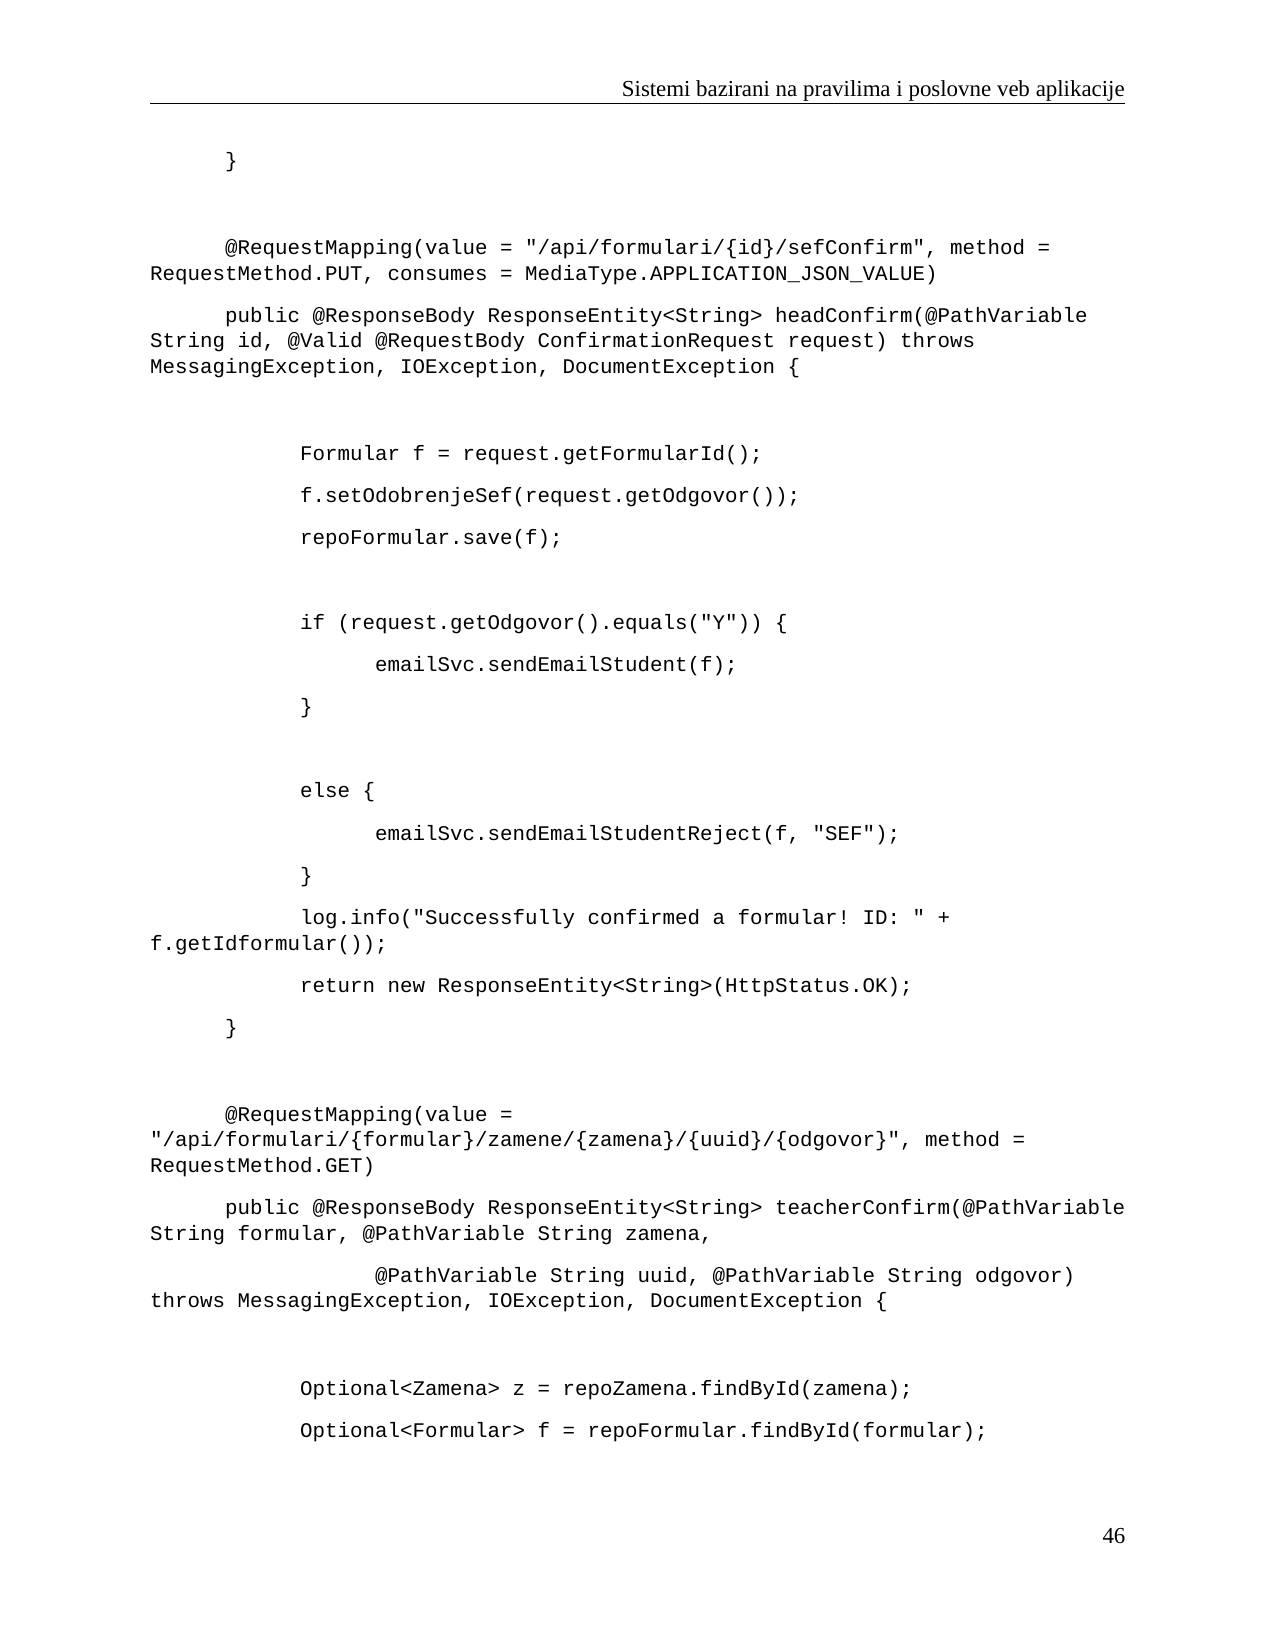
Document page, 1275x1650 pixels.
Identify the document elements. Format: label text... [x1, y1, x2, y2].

text } [150, 696, 1125, 720]
text return new ResponseEntity<String>(HttpStatus.OK); [150, 975, 1125, 998]
text log.info("Successfully confirmed a formular! ID: " + f.getIdformular()); [150, 907, 1125, 956]
text public @ResponseBody ResponseEntity<String> headConfirm(@PathVariable String id, @Valid @RequestBody ConfirmationRequest request) throws MessagingException, IOException, DocumentException { [150, 305, 1125, 379]
text emailSvc.sendEmailStudentReject(f, "SEF"); [150, 823, 1125, 846]
text else { [150, 780, 1125, 804]
text emailSvc.sendEmailStudent(f); [150, 654, 1125, 677]
text } [150, 865, 1125, 888]
text } [150, 1017, 1125, 1041]
text } [150, 150, 1125, 174]
text @RequestMapping(value = "/api/formulari/{id}/sefConfirm", method = RequestMethod.PUT, consumes = MediaType.APPLICATION_JSON_VALUE) [150, 237, 1125, 286]
text public @ResponseBody ResponseEntity<String> teacherConfirm(@PathVariable String formular, @PathVariable String zamena, [150, 1197, 1125, 1246]
text if (request.getOdgovor().equals("Y")) { [150, 612, 1125, 635]
text f.setOdobrenjeSef(request.getOdgovor()); [150, 485, 1125, 509]
text Optional<Zamena> z = repoZamena.findById(zamena); [150, 1377, 1125, 1401]
text @PathVariable String uuid, @PathVariable String odgovor) throws MessagingException, IOException, DocumentException { [150, 1265, 1125, 1314]
text Formular f = request.getFormularId(); [150, 443, 1125, 467]
text repoFormular.save(f); [150, 527, 1125, 551]
text Optional<Formular> f = repoFormular.findById(formular); [150, 1420, 1125, 1443]
text @RequestMapping(value = "/api/formulari/{formular}/zamene/{zamena}/{uuid}/{odgovor}", method = RequestMethod.GET) [150, 1104, 1125, 1179]
